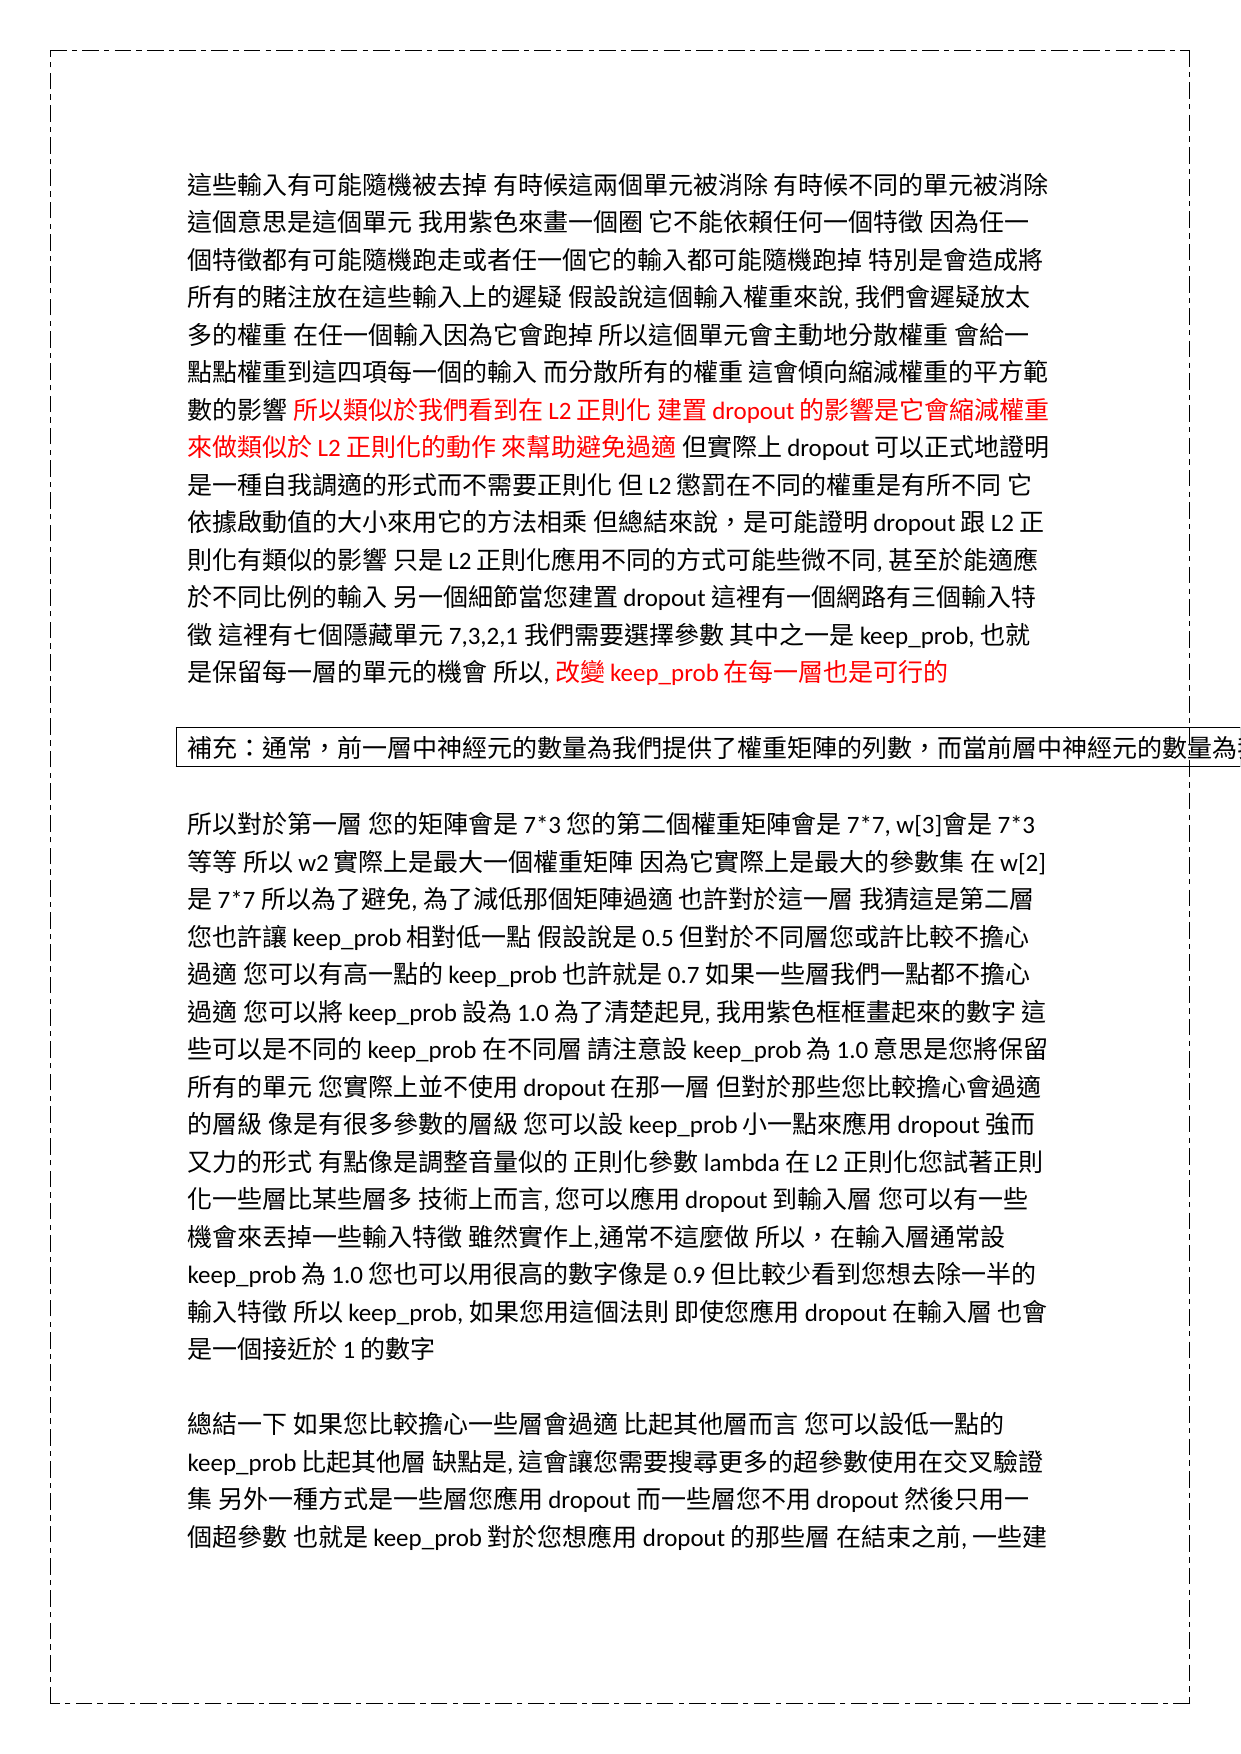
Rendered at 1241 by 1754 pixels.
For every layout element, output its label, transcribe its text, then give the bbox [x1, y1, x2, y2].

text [187, 1404, 1053, 1554]
table_header 補充：通常，前一層中神經元的數量為我們提供了權重矩陣的列數，而當前層中神經元的數量為我們提供了權重矩陣中的行數。 [177, 728, 1240, 766]
text 所以對於第一層 您的矩陣會是7*3 您的第二個權重矩陣會是7*7, w[3]會是7*3 等等 所以w2實際上是最大一個權重矩陣 因為它實際上是最大的參數集 在w[2]是7*7 所以為了避免, 為了減低那個矩陣過適 也許對於這一層 我猜這是第二層 您也許讓keep_prob相對低一點 假設說是0.5 但對於不同層您或許比較不擔心過適 您可以有高一點的keep_prob 也許就是0.7 如果一些層我們一點都不擔心過適 您可以將keep_prob設為1.0 為了清楚起見, 我用紫色框框畫起來的數字 這些可以是不同的keep_prob 在不同層 請注意設keep_prob為1.0 意思是您將保留所有的單元 您實際上並不使用dropout在那一層 但對於那些您比較擔心會過適的層級 像是有很多參數的層級 您可以設keep_prob小一點來應用dropout強而又力的形式 有點像是調整音量似的 正則化參數lambda在L2正則化您試著正則化一些層比某些層多 技術上而言, 您可以應用dropout到輸入層 您可以有一些機會來丟掉一些輸入特徵 雖然實作上,通常不這麼做 所以，在輸入層通常設keep_prob為1.0 您也可以用很高的數字像是0.9 但比較少看到您想去除一半的輸入特徵 所以keep_prob, 如果您用這個法則 即使您應用dropout在輸入層 也會是一個接近於1的數字 [187, 804, 1053, 1367]
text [187, 164, 1053, 689]
